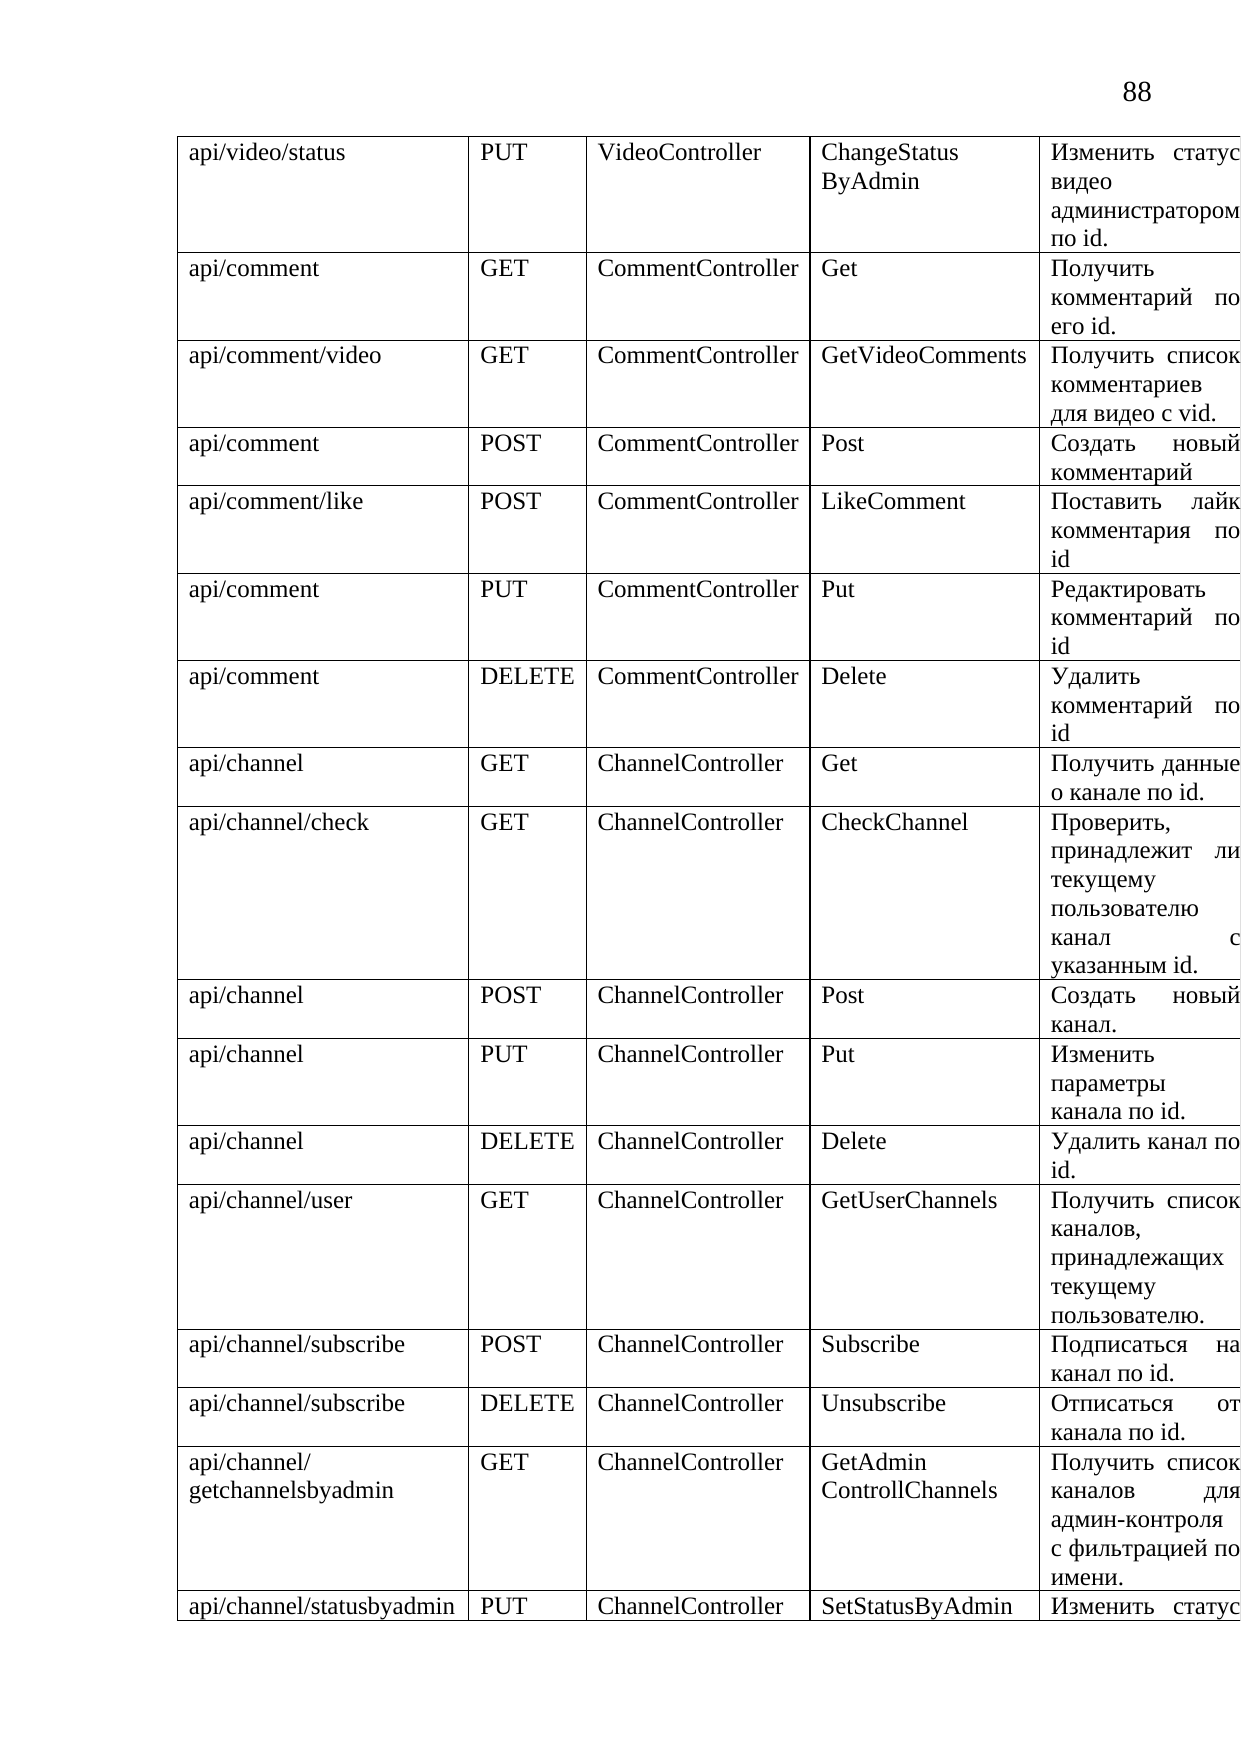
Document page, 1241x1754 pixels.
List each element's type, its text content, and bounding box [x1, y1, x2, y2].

table_cell GET [469, 1447, 586, 1590]
table_cell Отписаться от канала по id. [1040, 1388, 1240, 1446]
table_cell CheckChannel [811, 807, 1039, 979]
table_cell Put [811, 1039, 1039, 1125]
table_cell Delete [811, 661, 1039, 747]
table_cell Получить список каналов для админ-контроля с фильтрацией по имени. [1040, 1447, 1240, 1590]
table_cell LikeComment [811, 486, 1039, 573]
table_cell GET [469, 1185, 586, 1328]
table_cell Удалить комментарий по id [1040, 661, 1240, 747]
table_cell ChannelController [587, 1388, 809, 1446]
table_cell ChannelController [587, 1039, 809, 1125]
table_cell ChannelController [587, 1126, 809, 1184]
table_cell Get [811, 748, 1039, 806]
table_cell api/comment [178, 428, 468, 485]
table_cell CommentController [587, 574, 809, 660]
table_cell PUT [469, 1591, 586, 1620]
table_cell DELETE [469, 661, 586, 747]
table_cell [1040, 1591, 1240, 1620]
table_cell Получить список комментариев для видео с vid. [1040, 341, 1240, 427]
table_cell api/video/status [178, 137, 468, 252]
table_cell GetAdmin ControllChannels [811, 1447, 1039, 1590]
table_cell DELETE [469, 1126, 586, 1184]
table_cell Получить данные о канале по id. [1040, 748, 1240, 806]
table_cell GET [469, 253, 586, 339]
table_cell Get [811, 253, 1039, 339]
table_cell GET [469, 341, 586, 427]
table_cell GET [469, 807, 586, 979]
table_cell api/channel [178, 980, 468, 1038]
table_cell GET [469, 748, 586, 806]
table_cell ChannelController [587, 1591, 809, 1620]
table_cell SetStatusByAdmin [811, 1591, 1039, 1620]
table_cell api/comment [178, 574, 468, 660]
table_cell Получить список каналов, принадлежащих текущему пользователю. [1040, 1185, 1240, 1328]
table_cell api/comment [178, 253, 468, 339]
table_cell DELETE [469, 1388, 586, 1446]
table_cell Изменить статус видео администратором по id. [1040, 137, 1240, 252]
table_cell Post [811, 980, 1039, 1038]
table_cell api/channel [178, 748, 468, 806]
table_cell ChannelController [587, 1330, 809, 1387]
table_cell POST [469, 486, 586, 573]
table_cell api/comment/video [178, 341, 468, 427]
table_cell PUT [469, 1039, 586, 1125]
table_cell CommentController [587, 486, 809, 573]
table_cell api/comment/like [178, 486, 468, 573]
table_cell POST [469, 980, 586, 1038]
table_cell Редактировать комментарий по id [1040, 574, 1240, 660]
table_cell POST [469, 428, 586, 485]
table_cell GetVideoComments [811, 341, 1039, 427]
table_cell ChannelController [587, 1447, 809, 1590]
table_cell Подписаться на канал по id. [1040, 1330, 1240, 1387]
table_cell CommentController [587, 341, 809, 427]
table_cell api/channel/ getchannelsbyadmin [178, 1447, 468, 1590]
table_cell POST [469, 1330, 586, 1387]
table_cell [178, 1591, 468, 1620]
table_cell ChannelController [587, 980, 809, 1038]
table_cell Изменить параметры канала по id. [1040, 1039, 1240, 1125]
table_cell Delete [811, 1126, 1039, 1184]
table_cell Создать новый канал. [1040, 980, 1240, 1038]
table_cell Получить комментарий по его id. [1040, 253, 1240, 339]
table_cell GetUserChannels [811, 1185, 1039, 1328]
table_cell ChannelController [587, 1185, 809, 1328]
table_cell api/channel/check [178, 807, 468, 979]
table_cell api/comment [178, 661, 468, 747]
table_cell api/channel/subscribe [178, 1388, 468, 1446]
table_cell Subscribe [811, 1330, 1039, 1387]
table_cell ChannelController [587, 748, 809, 806]
table_cell Проверить, принадлежит ли текущему пользователю канал с указанным id. [1040, 807, 1240, 979]
table_cell api/channel/user [178, 1185, 468, 1328]
table_cell VideoController [587, 137, 809, 252]
table_cell ChannelController [587, 807, 809, 979]
table_cell CommentController [587, 253, 809, 339]
table_cell PUT [469, 574, 586, 660]
table_cell Создать новый комментарий [1040, 428, 1240, 485]
table_cell Put [811, 574, 1039, 660]
table_cell api/channel [178, 1039, 468, 1125]
table_cell api/channel [178, 1126, 468, 1184]
table_cell Удалить канал по id. [1040, 1126, 1240, 1184]
table_cell Post [811, 428, 1039, 485]
table_cell ChangeStatus ByAdmin [811, 137, 1039, 252]
table_cell CommentController [587, 661, 809, 747]
table_cell PUT [469, 137, 586, 252]
table_cell api/channel/subscribe [178, 1330, 468, 1387]
table_cell Поставить лайк комментария по id [1040, 486, 1240, 573]
table_cell Unsubscribe [811, 1388, 1039, 1446]
table_cell CommentController [587, 428, 809, 485]
